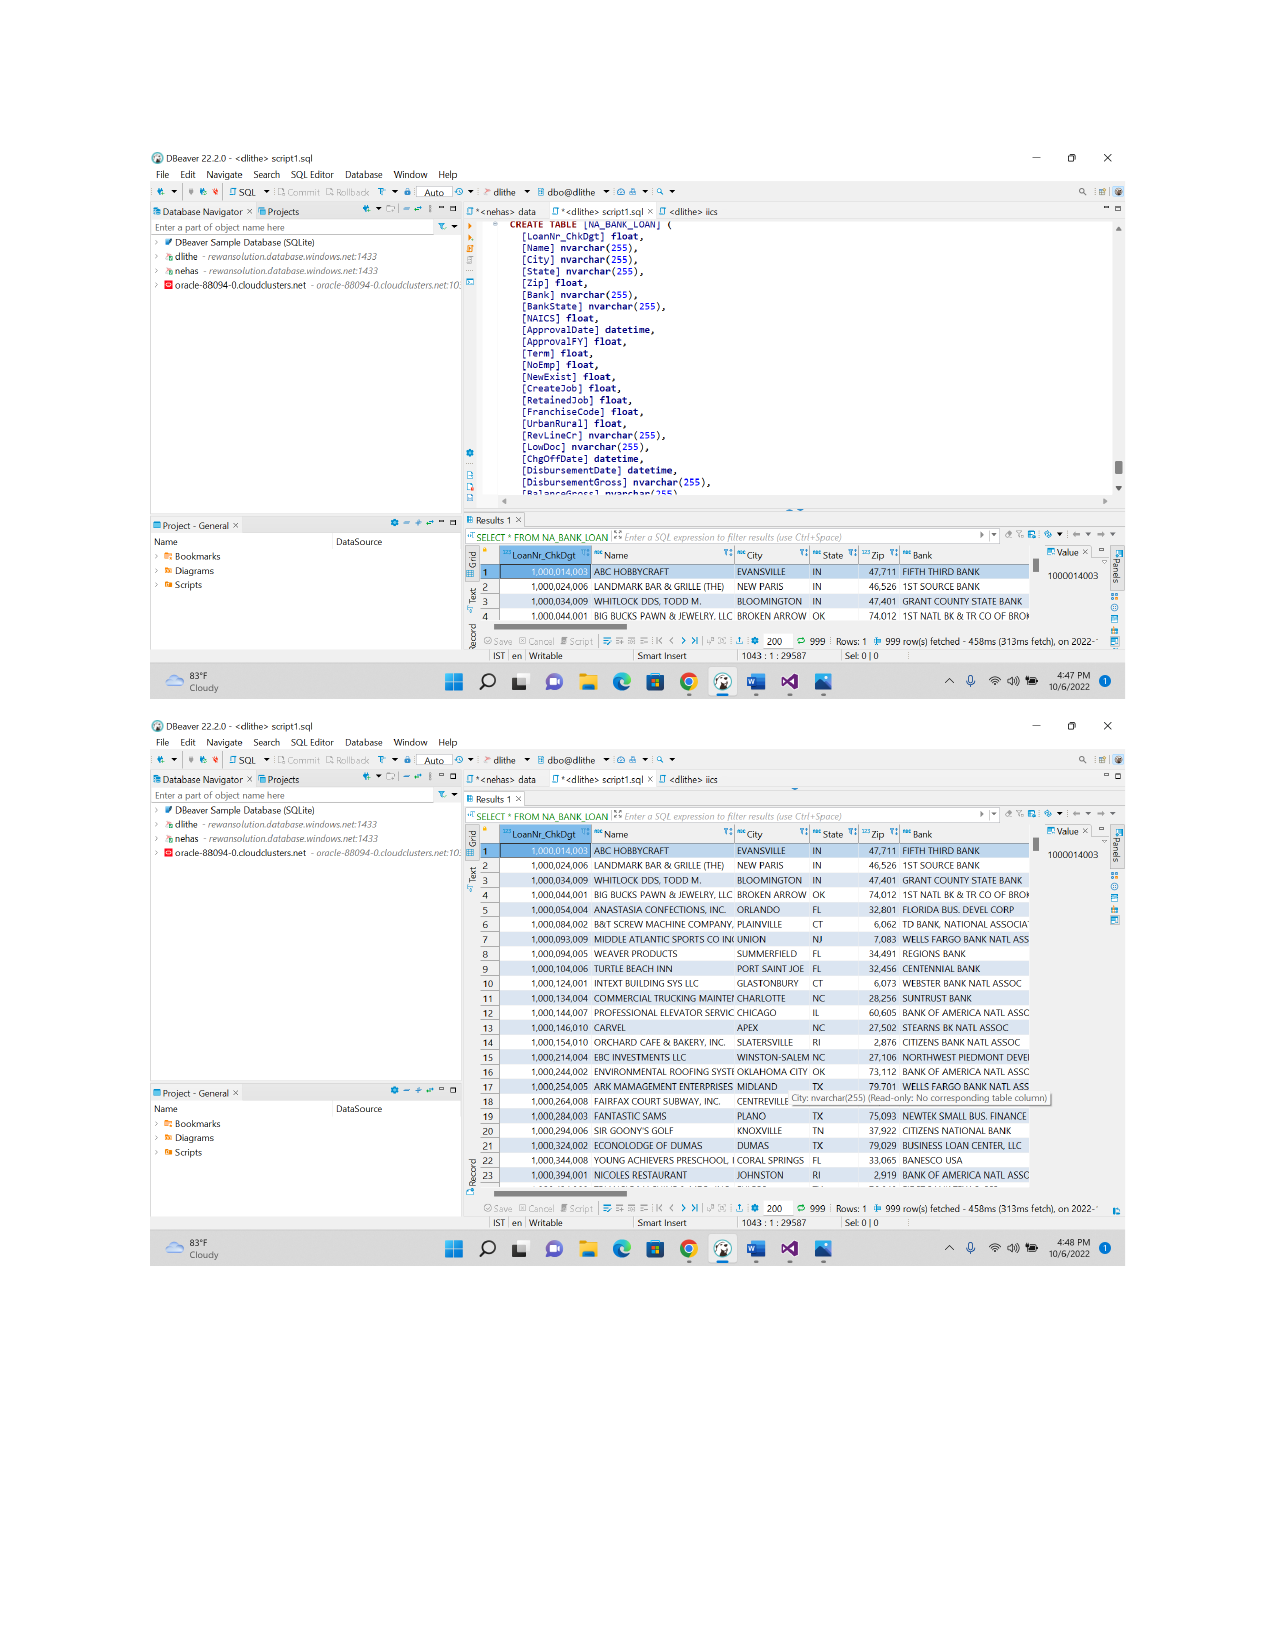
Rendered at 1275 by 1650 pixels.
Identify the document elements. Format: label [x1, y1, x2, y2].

picture [150, 150, 1125, 699]
picture [150, 717, 1125, 1266]
